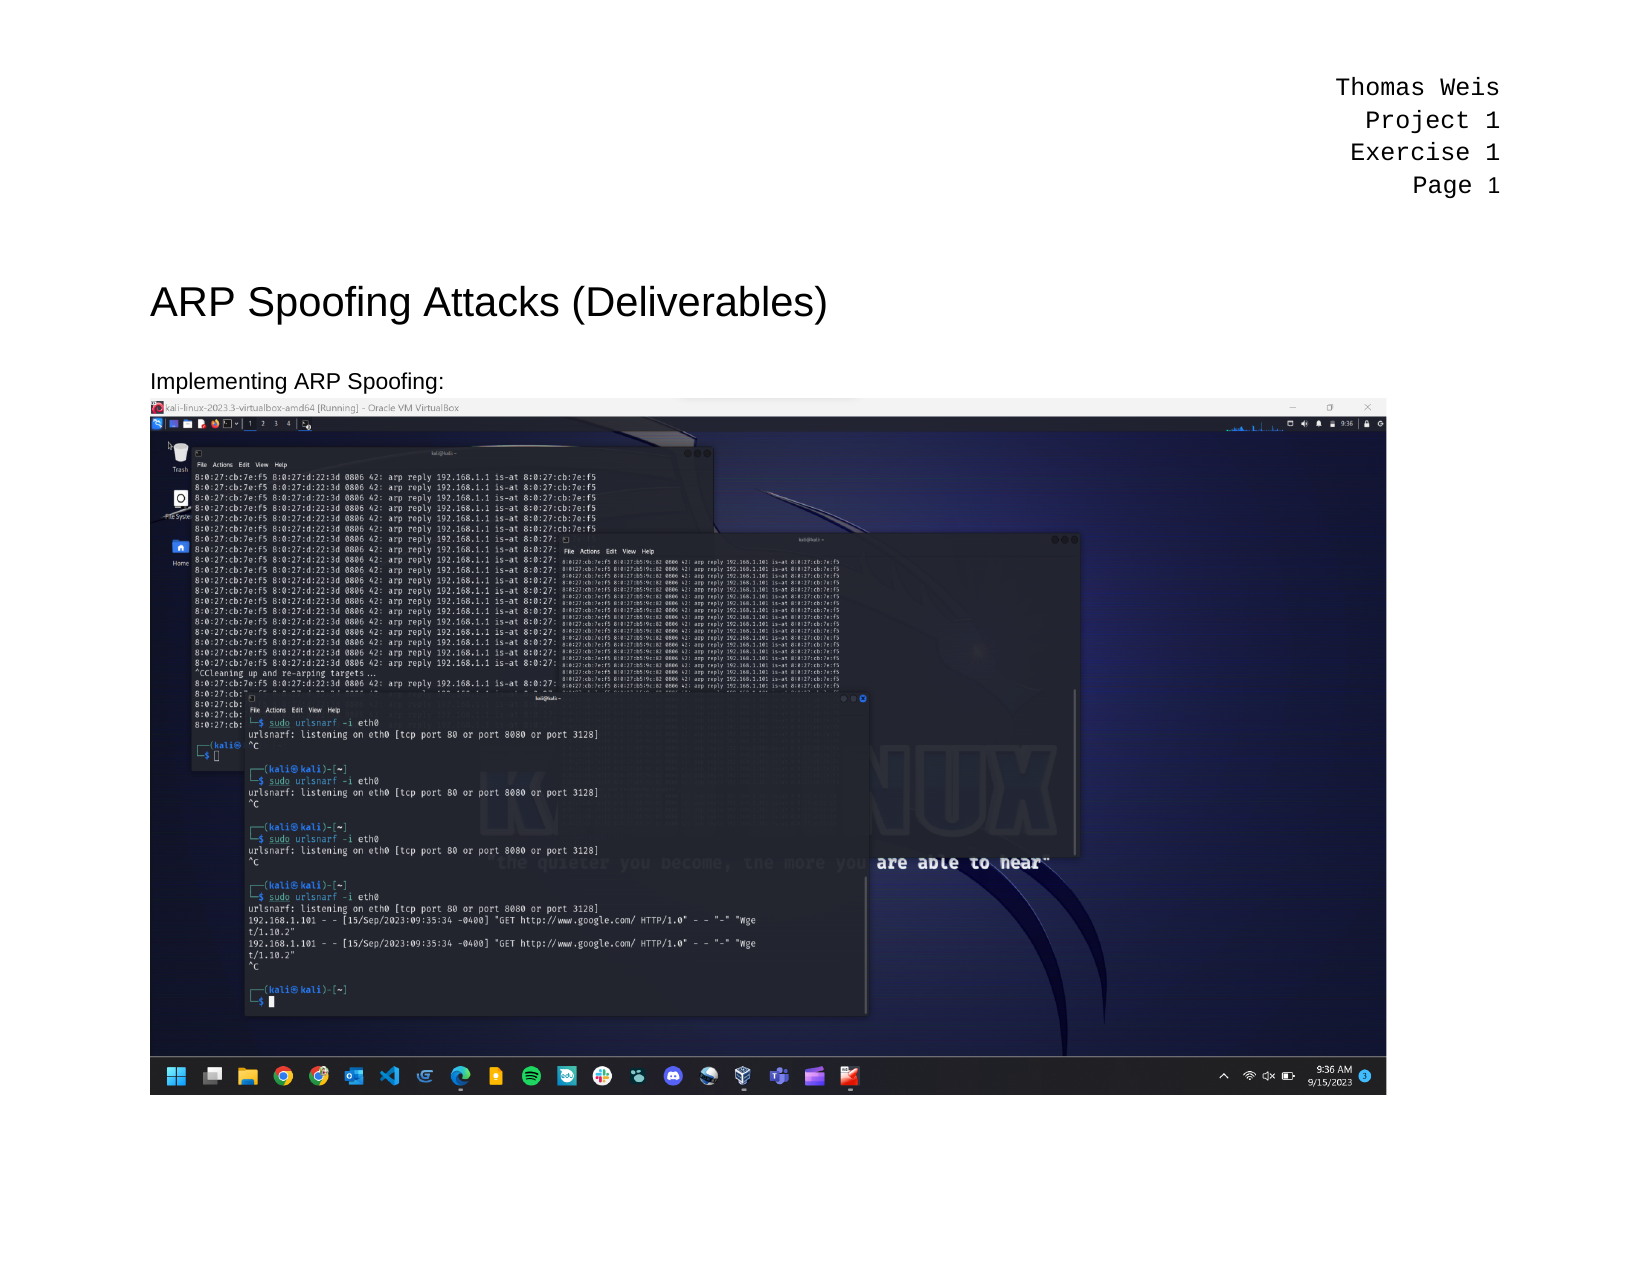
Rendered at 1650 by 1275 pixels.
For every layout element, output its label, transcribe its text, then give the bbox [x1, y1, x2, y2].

picture [150, 398, 1387, 1095]
text Implementing ARP Spoofing: [150, 368, 1500, 394]
subtitle ARP Spoofing Attacks (Deliverables) [150, 278, 1500, 326]
